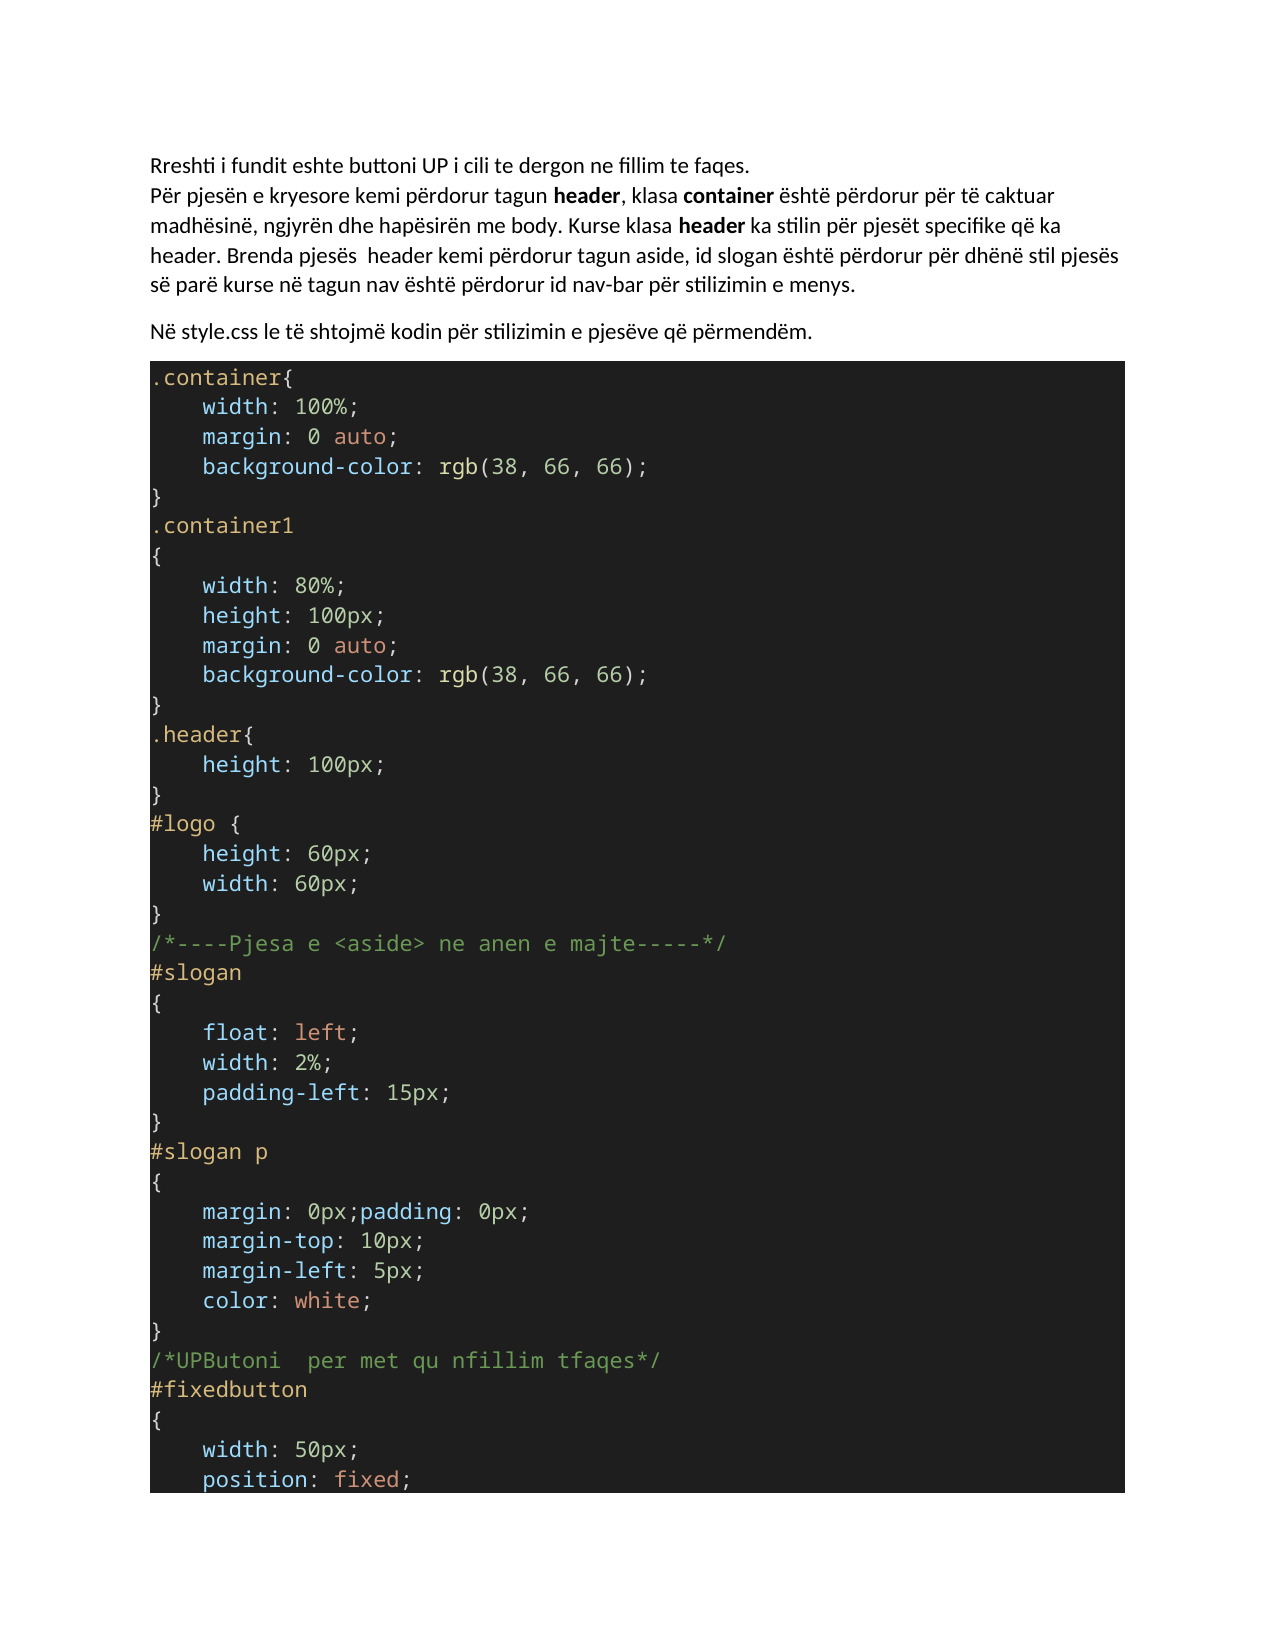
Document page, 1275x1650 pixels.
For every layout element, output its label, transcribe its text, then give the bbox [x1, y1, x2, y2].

text width: 100%; [150, 391, 1125, 421]
text /*----Pjesa e <aside> ne anen e majte-----*/ [150, 927, 1125, 957]
text } [150, 1106, 1125, 1136]
text } [150, 481, 1125, 510]
text { [150, 540, 1125, 570]
text .container1 [150, 510, 1125, 540]
text color: white; [150, 1285, 1125, 1315]
text margin-left: 5px; [150, 1255, 1125, 1285]
text Në style.css le të shtojmë kodin për stilizimin e pjesëve që përmendëm. [150, 315, 1125, 345]
text { [150, 1404, 1125, 1434]
text #fixedbutton [150, 1374, 1125, 1404]
text .container{ [150, 361, 1125, 391]
text width: 80%; [150, 570, 1125, 600]
text padding-left: 15px; [150, 1076, 1125, 1106]
text } [150, 898, 1125, 927]
text .header{ [150, 719, 1125, 749]
text #slogan [150, 957, 1125, 987]
text width: 60px; [150, 868, 1125, 898]
text height: 60px; [150, 838, 1125, 868]
text width: 2%; [150, 1047, 1125, 1076]
text margin: 0 auto; [150, 421, 1125, 451]
text /*UPButoni per met qu nfillim tfaqes*/ [150, 1344, 1125, 1374]
text } [150, 778, 1125, 808]
text #logo { [150, 808, 1125, 838]
text Rreshti i fundit eshte buttoni UP i cili te dergon ne fillim te faqes. Për pjesën e kryesore kemi përdorur tagun header, klasa container është përdorur për të caktuar madhësinë, ngjyrën dhe hapësirën me body. Kurse klasa header ka stilin për pjesët specifike që ka header. Brenda pjesës header kemi përdorur tagun aside, id slogan është përdorur për dhënë stil pjesës së parë kurse në tagun nav është përdorur id nav-bar për stilizimin e menys. [150, 150, 1125, 298]
text { [150, 987, 1125, 1017]
text { [150, 1166, 1125, 1196]
text position: fixed; [150, 1464, 1125, 1493]
text margin-top: 10px; [150, 1225, 1125, 1255]
text #slogan p [150, 1136, 1125, 1166]
text background-color: rgb(38, 66, 66); [150, 659, 1125, 689]
text float: left; [150, 1017, 1125, 1047]
text } [150, 1315, 1125, 1344]
text height: 100px; [150, 749, 1125, 778]
text height: 100px; [150, 600, 1125, 629]
text margin: 0 auto; [150, 629, 1125, 659]
text background-color: rgb(38, 66, 66); [150, 451, 1125, 481]
text width: 50px; [150, 1434, 1125, 1464]
text margin: 0px;padding: 0px; [150, 1196, 1125, 1225]
text } [150, 689, 1125, 719]
